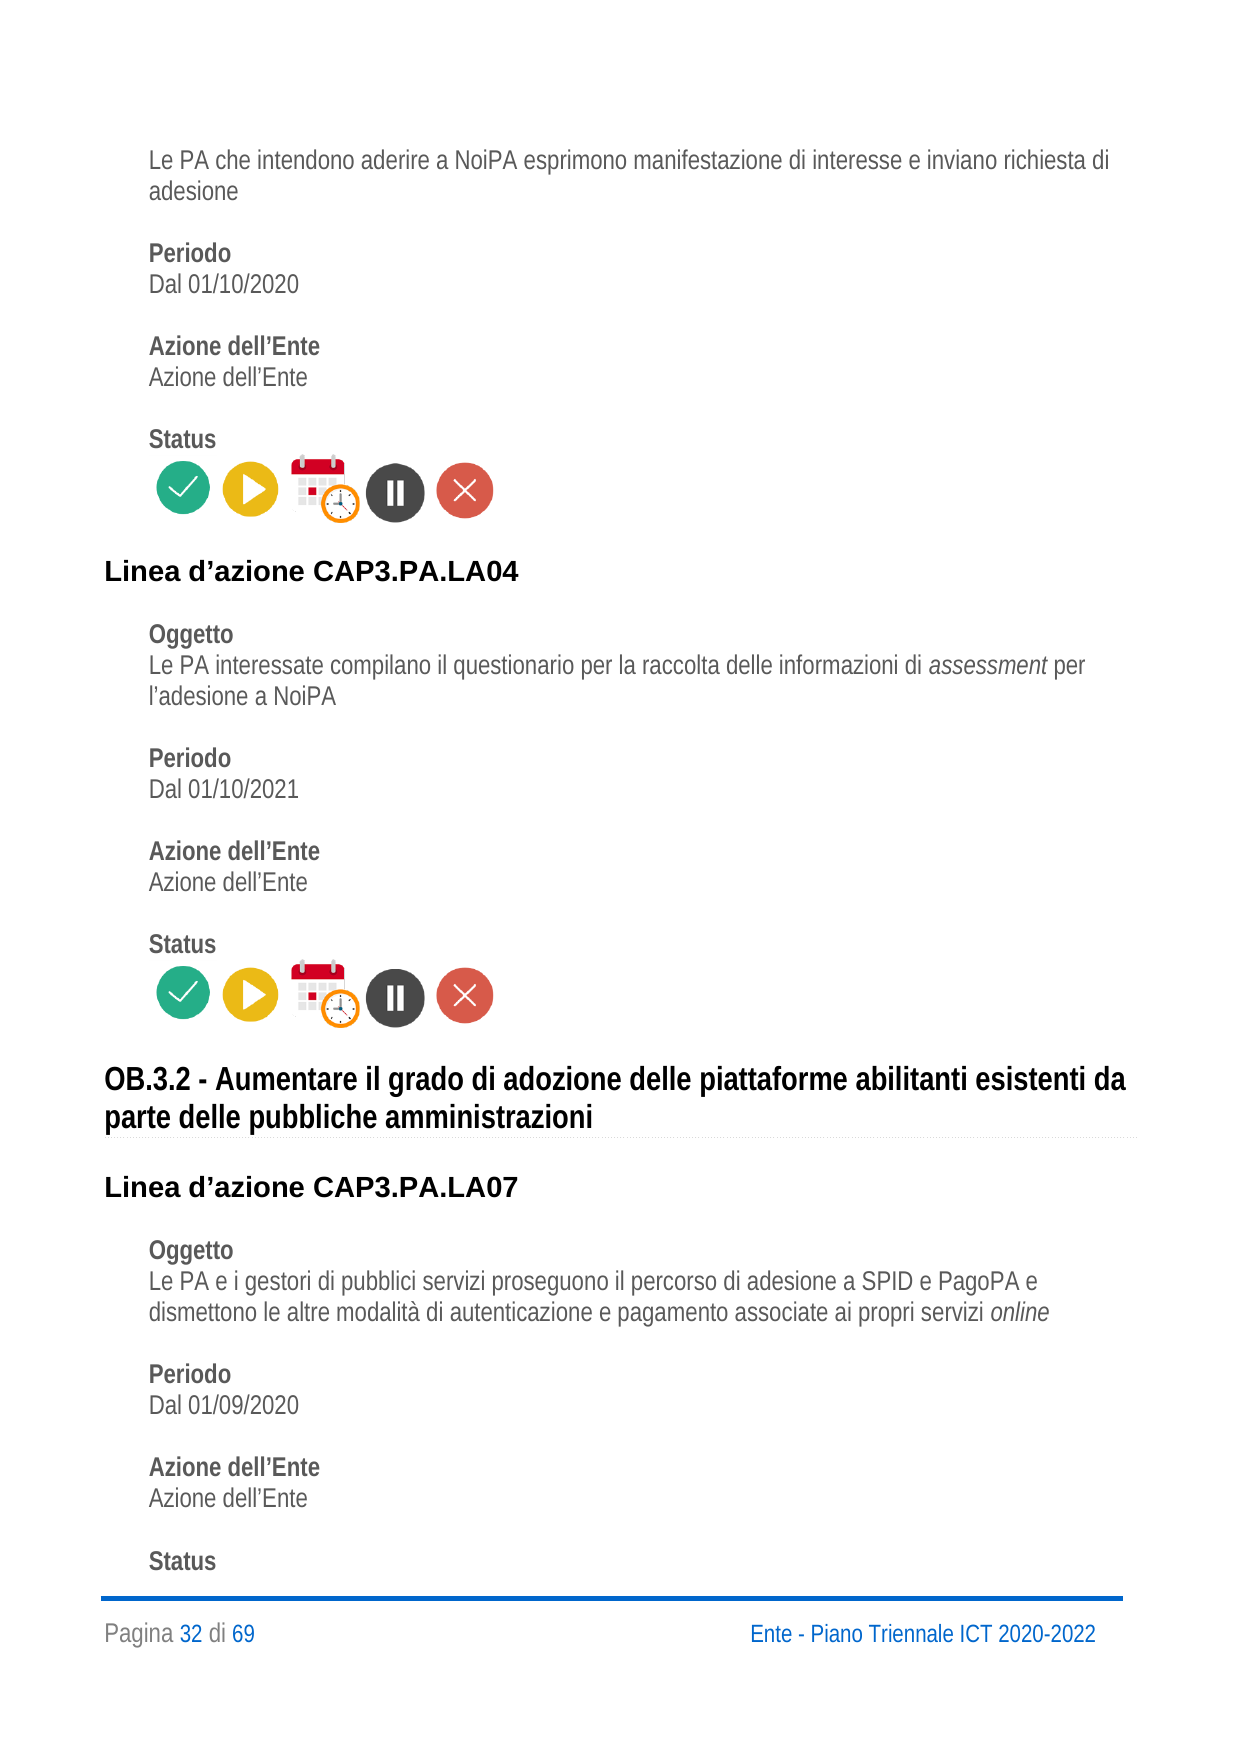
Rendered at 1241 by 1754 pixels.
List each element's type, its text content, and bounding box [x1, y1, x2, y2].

text Periodo [148, 742, 1137, 773]
text Azione dell’Ente [148, 330, 1137, 361]
text Status [148, 1544, 1137, 1576]
picture [291, 959, 360, 1028]
text Dal 01/10/2021 [148, 773, 1137, 804]
text Azione dell’Ente [148, 1482, 1137, 1513]
text Status [148, 928, 1137, 959]
text Azione dell’Ente [148, 1451, 1137, 1482]
picture [148, 455, 285, 523]
text Periodo [148, 1358, 1137, 1389]
text Le PA e i gestori di pubblici servizi proseguono il percorso di adesione a SPID e PagoPA e dismettono le altre modalità di autenticazione e pagamento associate ai propri servizi online [148, 1265, 1137, 1327]
text Azione dell’Ente [148, 866, 1137, 897]
picture [365, 463, 425, 523]
text Le PA interessate compilano il questionario per la raccolta delle informazioni di assessment per l’adesione a NoiPA [148, 649, 1137, 711]
text Status [148, 423, 1137, 454]
text Dal 01/09/2020 [148, 1389, 1137, 1420]
text Le PA che intendono aderire a NoiPA esprimono manifestazione di interesse e inviano richiesta di adesione [148, 144, 1137, 206]
text OB.3.2 - Aumentare il grado di adozione delle piattaforme abilitanti esistenti da parte delle pubbliche amministrazioni [104, 1059, 1137, 1138]
picture [430, 459, 499, 523]
text Dal 01/10/2020 [148, 268, 1137, 299]
picture [365, 969, 425, 1028]
text Azione dell’Ente [148, 835, 1137, 866]
text Periodo [148, 237, 1137, 268]
text Oggetto [148, 1234, 1137, 1265]
text Linea d’azione CAP3.PA.LA04 [104, 553, 1137, 587]
text Oggetto [148, 618, 1137, 649]
text Azione dell’Ente [148, 361, 1137, 392]
text Linea d’azione CAP3.PA.LA07 [104, 1169, 1137, 1203]
picture [430, 964, 499, 1028]
picture [148, 960, 285, 1028]
picture [291, 454, 360, 523]
